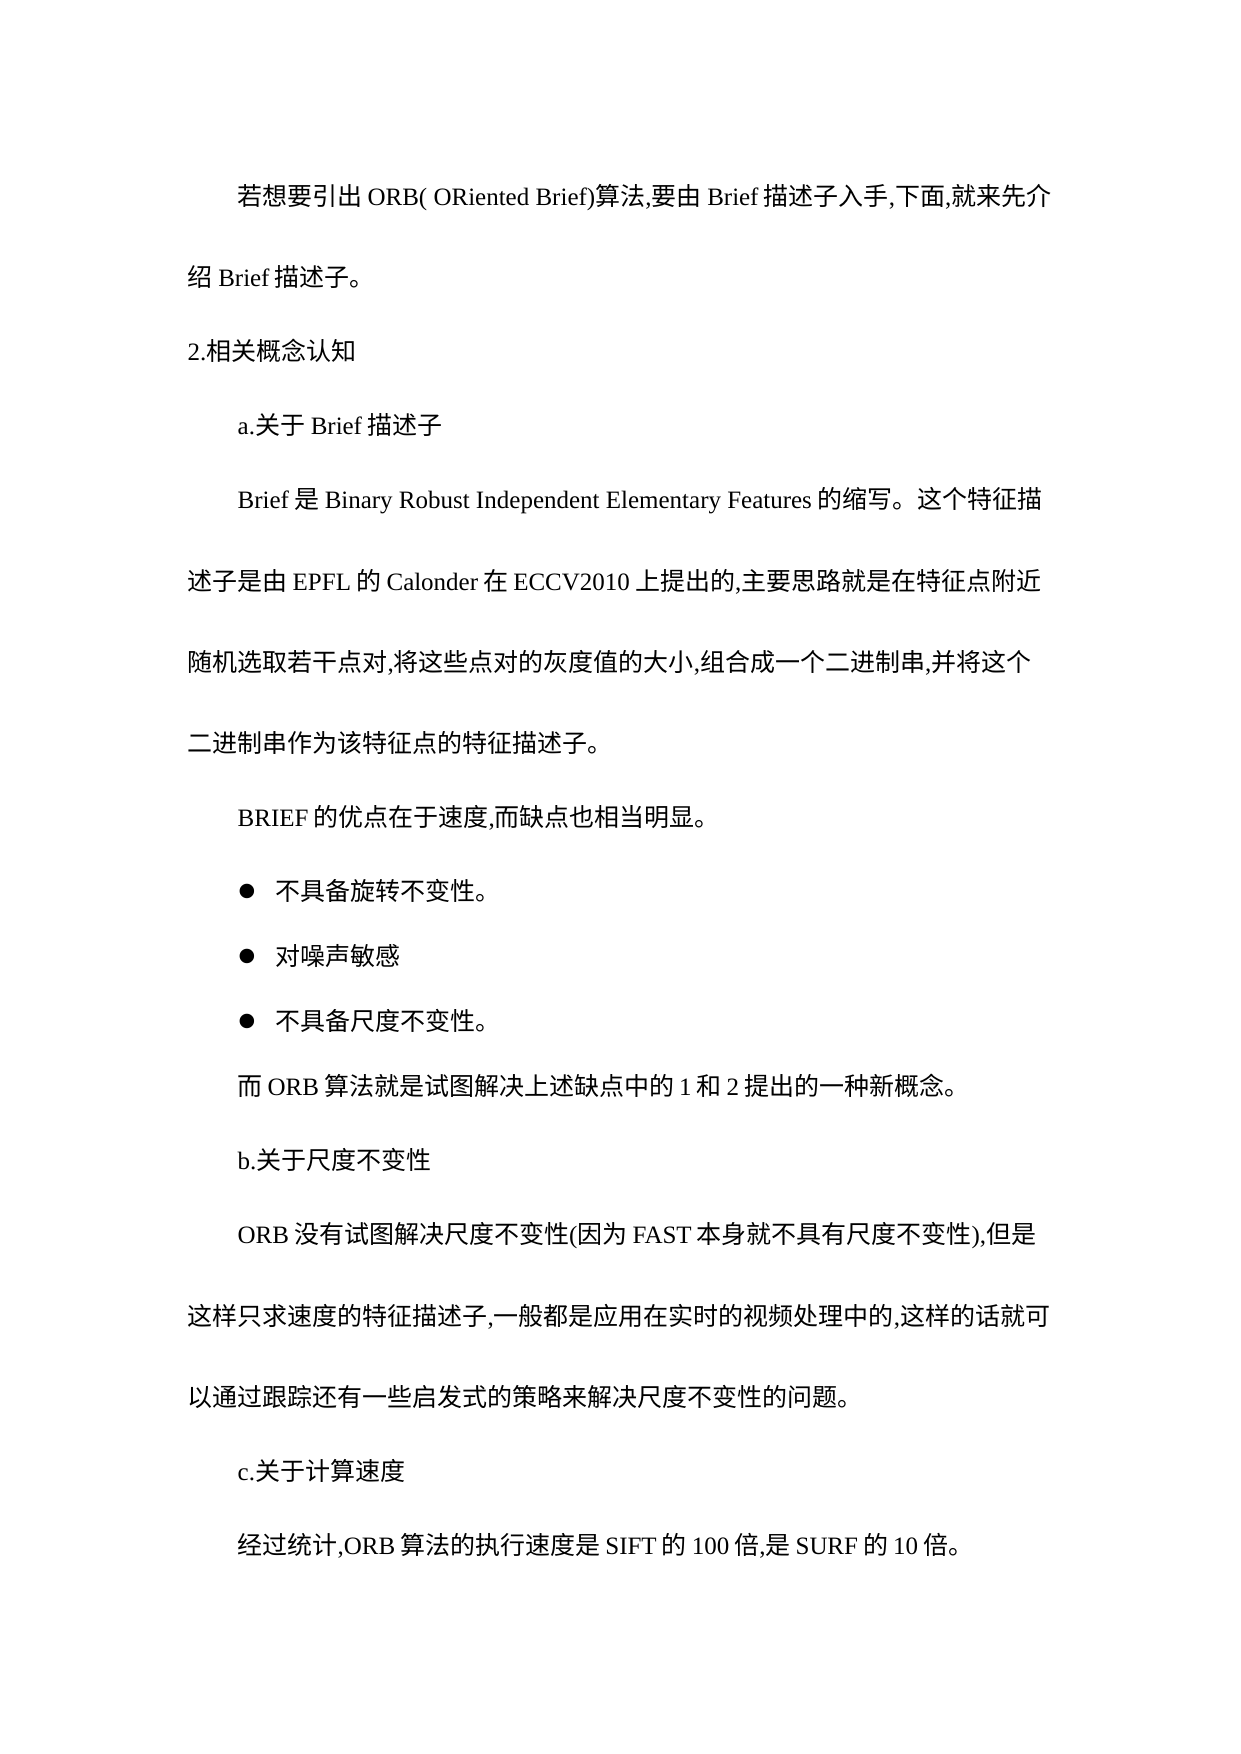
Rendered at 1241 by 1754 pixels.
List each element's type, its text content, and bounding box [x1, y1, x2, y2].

text 而ORB算法就是试图解决上述缺点中的1和2提出的一种新概念。 [187, 1052, 1053, 1117]
text 经过统计,ORB算法的执行速度是SIFT的100倍,是SURF的10倍。 [187, 1511, 1053, 1576]
text b.关于尺度不变性 [187, 1126, 1053, 1191]
text Brief是 Binary Robust Independent Elementary Features的缩写。这个特征描述子是由EPFL的 Calonder在ECCV2010上提出的,主要思路就是在特征点附近随机选取若干点对,将这些点对的灰度值的大小,组合成一个二进制串,并将这个二进制串作为该特征点的特征描述子。 [187, 465, 1053, 774]
list 对噪声敏感 [187, 922, 1053, 987]
text ORB没有试图解决尺度不变性(因为FAST本身就不具有尺度不变性),但是这样只求速度的特征描述子,一般都是应用在实时的视频处理中的,这样的话就可以通过跟踪还有一些启发式的策略来解决尺度不变性的问题。 [187, 1200, 1053, 1428]
text 若想要引出ORB( ORiented Brief)算法,要由 Brief描述子入手,下面,就来先介绍 Brief描述子。 [187, 162, 1053, 308]
text BRIEF的优点在于速度,而缺点也相当明显。 [187, 783, 1053, 848]
text a.关于 Brief描述子 [187, 391, 1053, 456]
text 2.相关概念认知 [187, 317, 1053, 382]
text c.关于计算速度 [187, 1437, 1053, 1502]
list 不具备旋转不变性。 [187, 857, 1053, 922]
list 不具备尺度不变性。 [187, 987, 1053, 1052]
